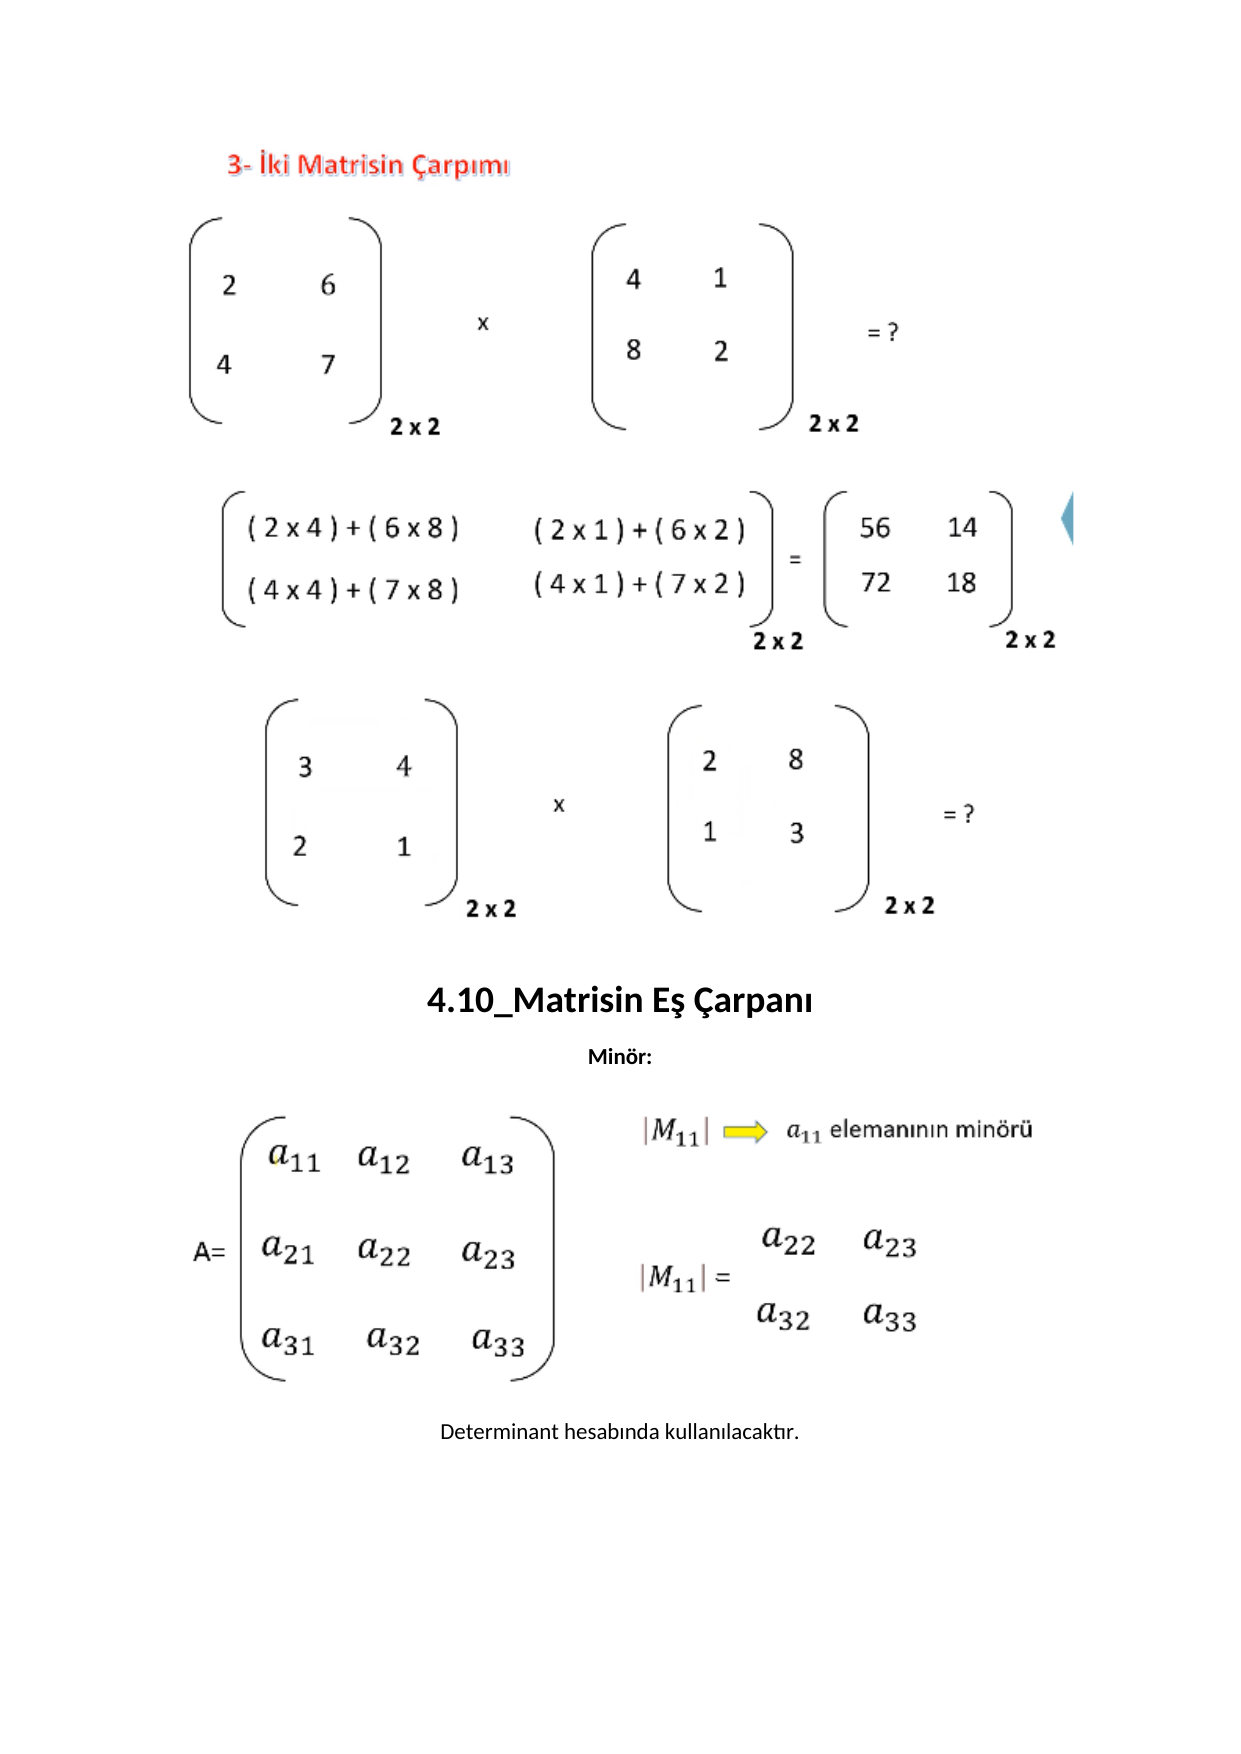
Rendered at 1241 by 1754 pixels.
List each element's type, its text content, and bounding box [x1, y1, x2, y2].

text Minör: [148, 1042, 1093, 1070]
picture [167, 147, 1074, 659]
text 4.10_Matrisin Eş Çarpanı [148, 976, 1093, 1022]
text Determinant hesabında kullanılacaktır. [148, 1417, 1093, 1445]
picture [181, 1089, 1060, 1399]
picture [253, 677, 987, 958]
